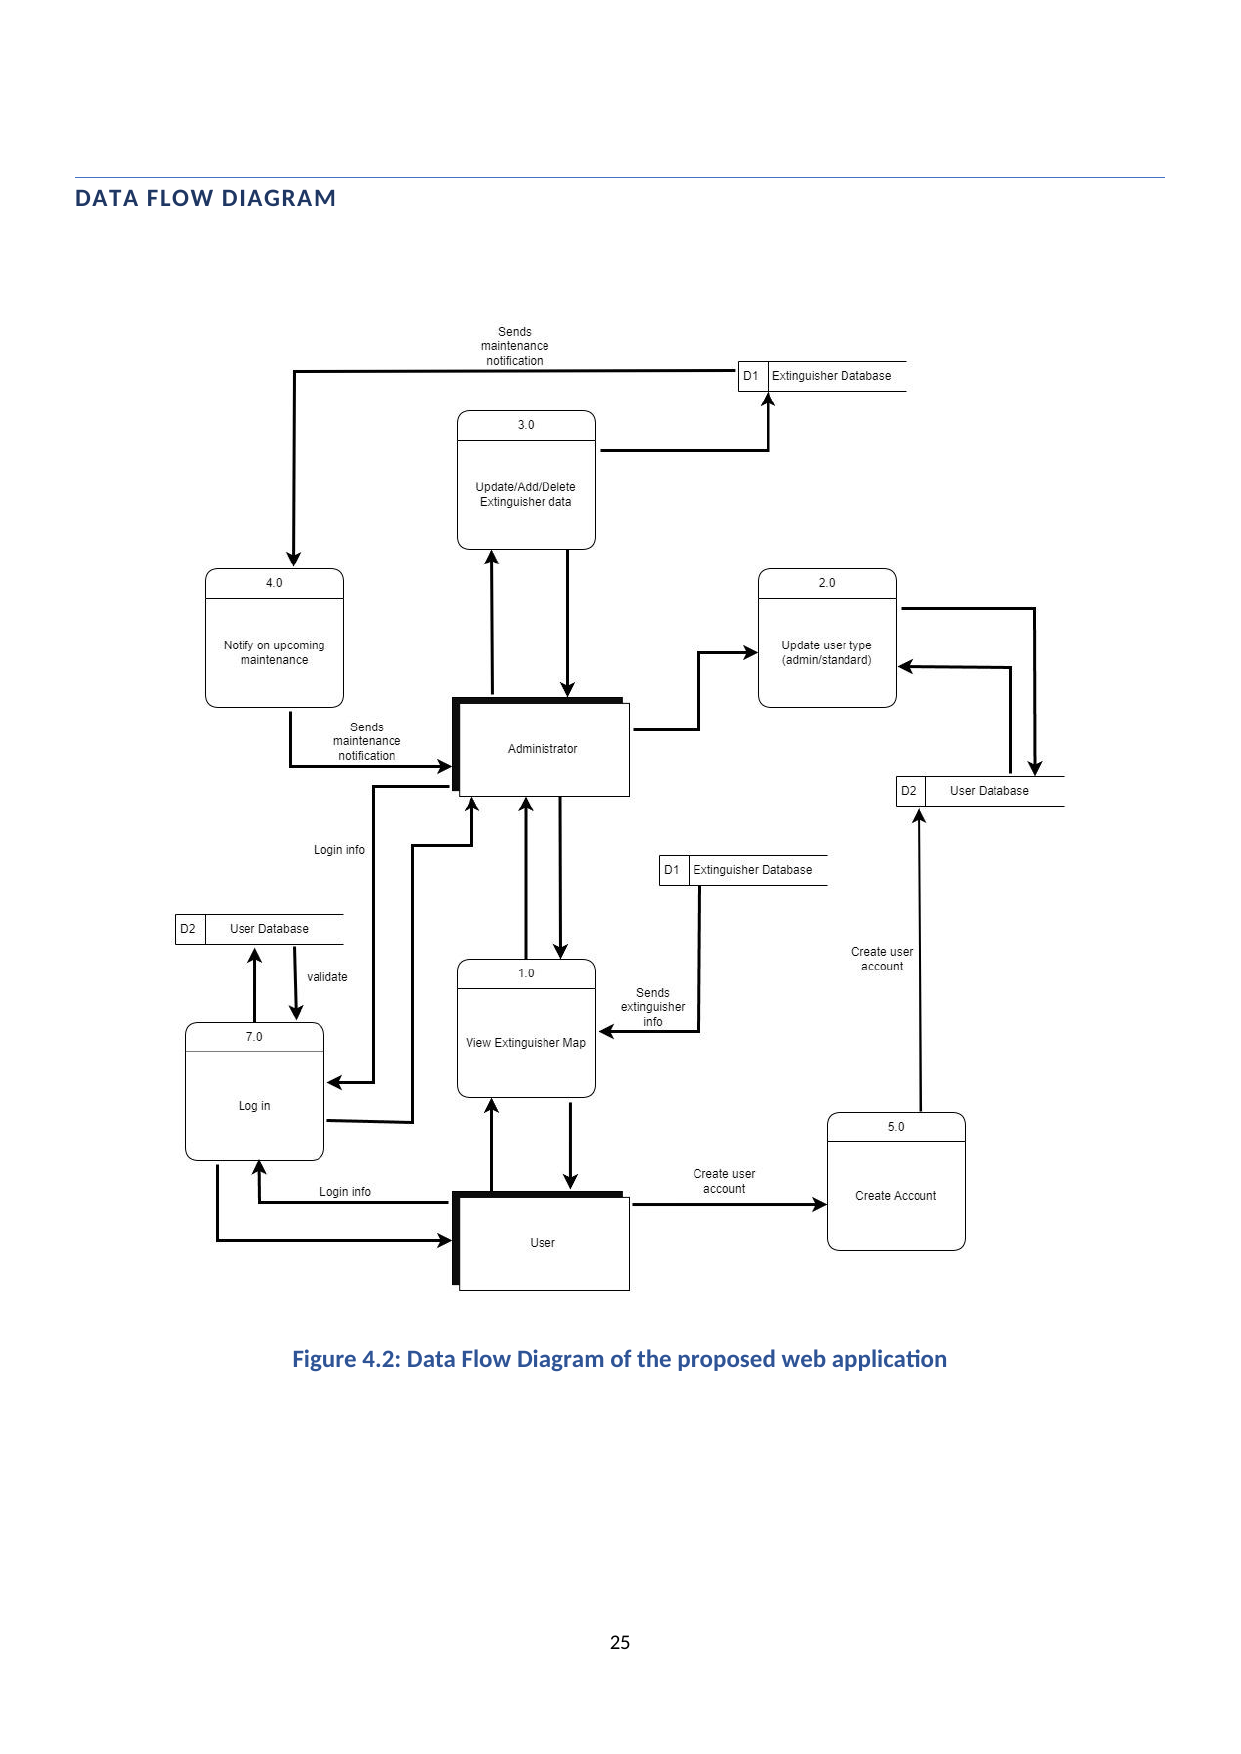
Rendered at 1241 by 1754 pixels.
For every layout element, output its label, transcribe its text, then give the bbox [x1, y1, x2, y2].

text Figure 4.2: Data Flow Diagram of the proposed web application [75, 1343, 1165, 1374]
picture [170, 320, 1069, 1295]
subtitle Data Flow Diagram [75, 178, 1165, 212]
